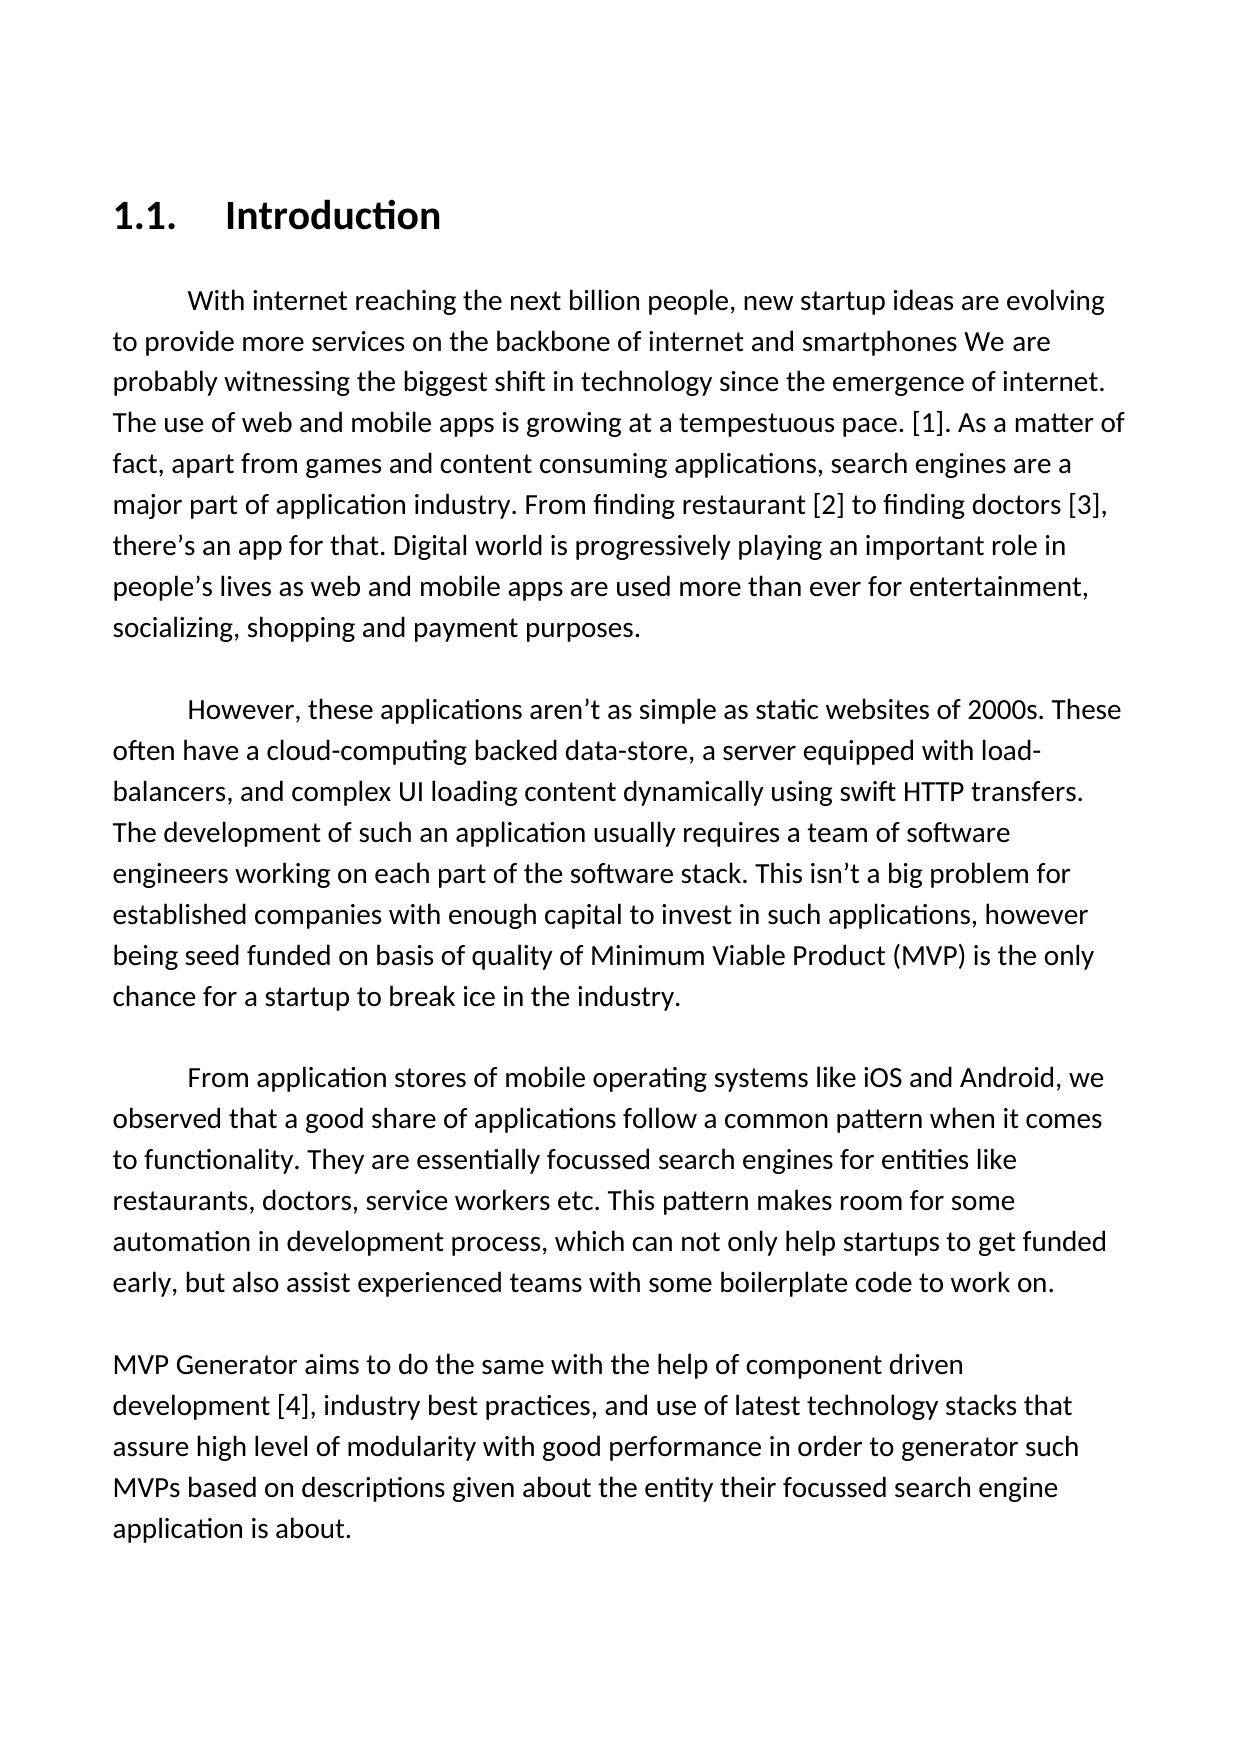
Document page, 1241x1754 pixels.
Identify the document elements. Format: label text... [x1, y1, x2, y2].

text With internet reaching the next billion people, new startup ideas are evolving to provide more services on the backbone of internet and smartphones We are probably witnessing the biggest shift in technology since the emergence of internet. The use of web and mobile apps is growing at a tempestuous pace. [1]. As a matter of fact, apart from games and content consuming applications, search engines are a major part of application industry. From finding restaurant [2] to finding doctors [3], there’s an app for that. Digital world is progressively playing an important role in people’s lives as web and mobile apps are used more than ever for entertainment, socializing, shopping and payment purposes. [112, 282, 1128, 645]
text MVP Generator aims to do the same with the help of component driven development [4], industry best practices, and use of latest technology stacks that assure high level of modularity with good performance in order to generator such MVPs based on descriptions given about the entity their focussed search engine application is about. [112, 1346, 1128, 1545]
text However, these applications aren’t as simple as static websites of 2000s. These often have a cloud-computing backed data-store, a server equipped with load-balancers, and complex UI loading content dynamically using swift HTTP transfers. The development of such an application usually requires a team of software engineers working on each part of the software stack. This isn’t a big problem for established companies with enough capital to invest in such applications, however being seed funded on basis of quality of Minimum Viable Product (MVP) is the only chance for a startup to break ice in the industry. [112, 691, 1128, 1013]
list Introduction [112, 191, 1128, 239]
text From application stores of mobile operating systems like iOS and Android, we observed that a good share of applications follow a common pattern when it comes to functionality. They are essentially focussed search engines for entities like restaurants, doctors, service workers etc. This pattern makes room for some automation in development process, which can not only help startups to get funded early, but also assist experienced teams with some boilerplate code to work on. [112, 1059, 1128, 1300]
